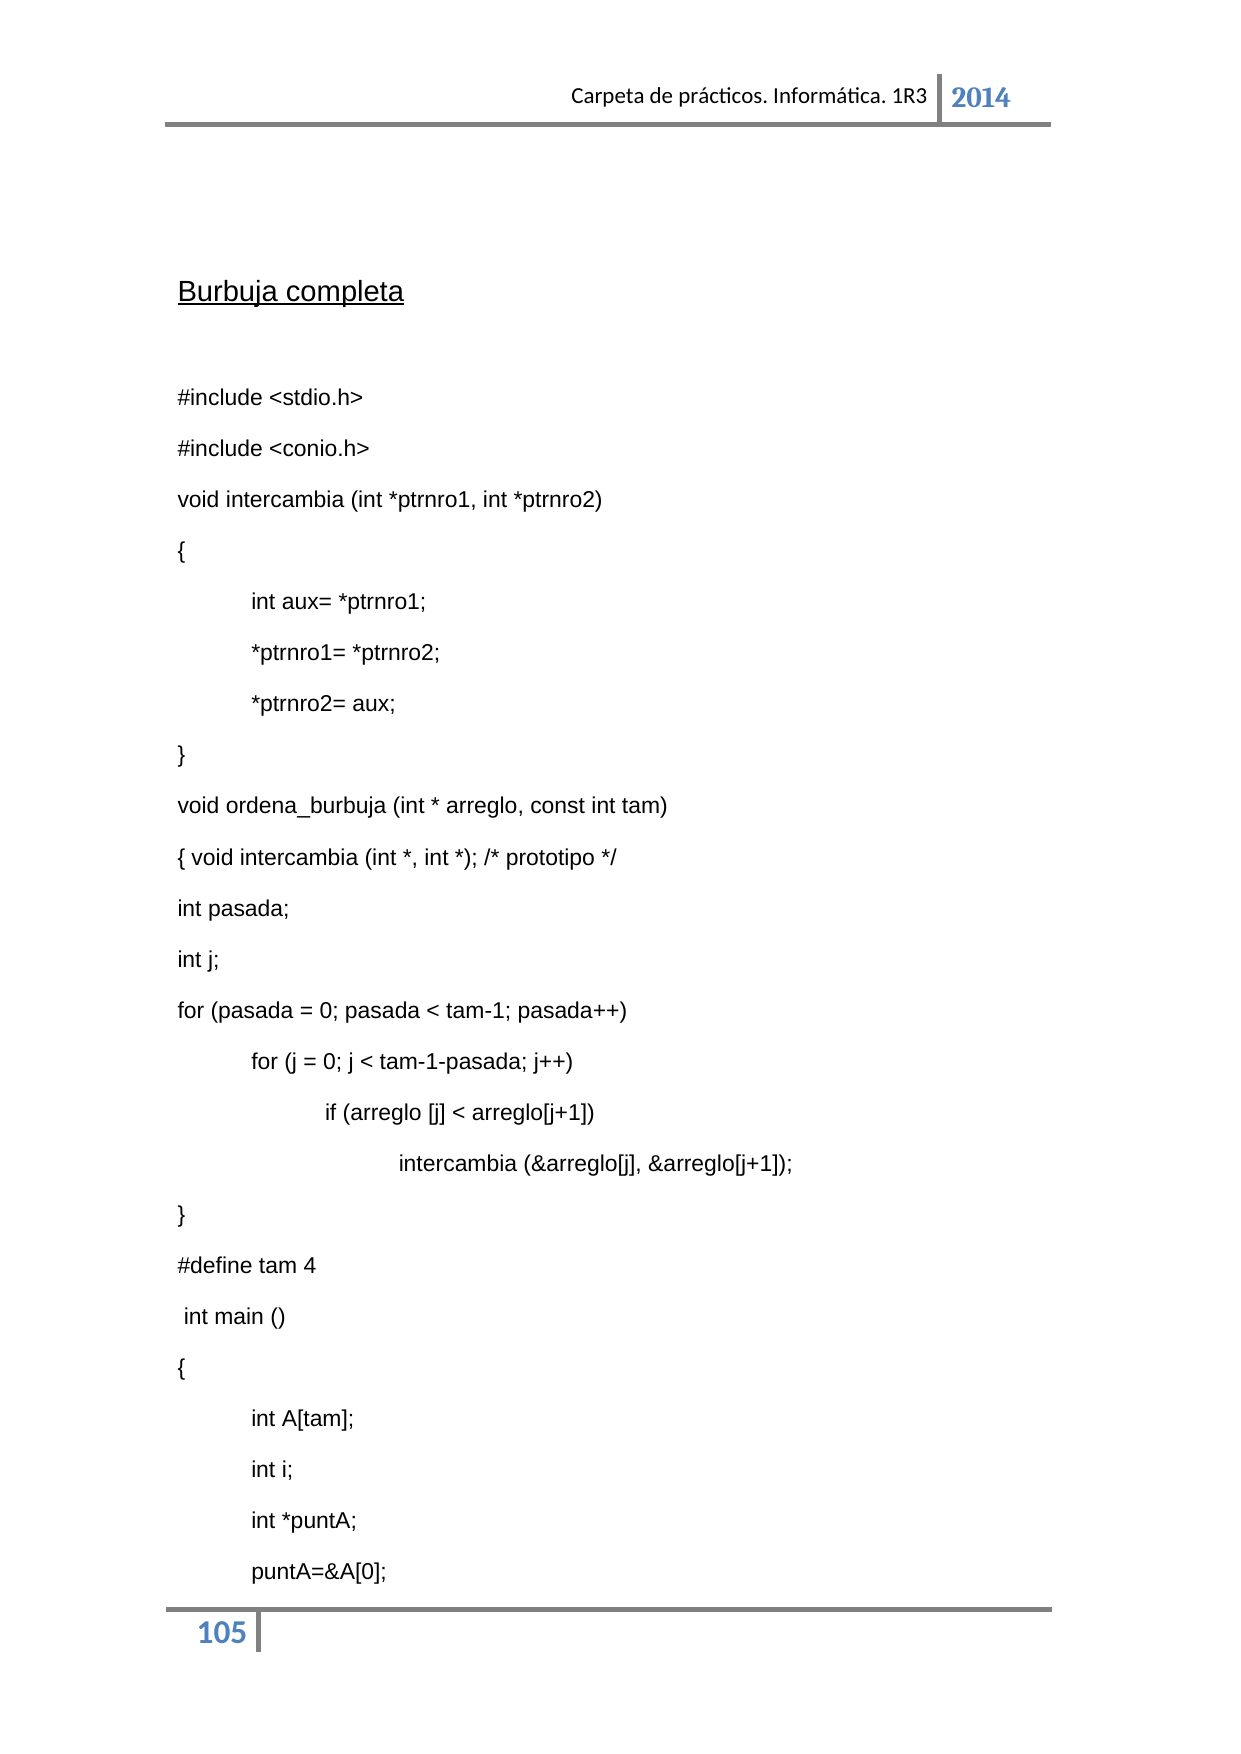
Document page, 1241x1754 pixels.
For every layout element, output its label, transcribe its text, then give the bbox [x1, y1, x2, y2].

text int pasada; [177, 894, 1063, 921]
text void ordena_burbuja (int * arreglo, const int tam) [177, 792, 1063, 819]
text #include <stdio.h> [177, 384, 1063, 411]
text } [177, 1201, 1063, 1227]
text #define tam 4 [177, 1252, 1063, 1278]
text for (pasada = 0; pasada < tam-1; pasada++) [177, 997, 1063, 1023]
text int j; [177, 946, 1063, 972]
text int aux= *ptrnro1; [177, 588, 1063, 615]
text int A[tam]; [177, 1405, 1063, 1431]
text { void intercambia (int *, int *); /* prototipo */ [177, 843, 1063, 870]
text *ptrnro1= *ptrnro2; [177, 639, 1063, 666]
text int i; [177, 1456, 1063, 1482]
text if (arreglo [j] < arreglo[j+1]) [177, 1099, 1063, 1125]
text } [177, 741, 1063, 768]
text #include <conio.h> [177, 435, 1063, 462]
text for (j = 0; j < tam-1-pasada; j++) [177, 1048, 1063, 1074]
text Burbuja completa [177, 274, 1063, 307]
text int main () [177, 1303, 1063, 1329]
text void intercambia (int *ptrnro1, int *ptrnro2) [177, 486, 1063, 513]
text { [177, 537, 1063, 564]
text intercambia (&arreglo[j], &arreglo[j+1]); [177, 1150, 1063, 1176]
text int *puntA; [177, 1507, 1063, 1533]
text { [177, 1354, 1063, 1380]
text *ptrnro2= aux; [177, 690, 1063, 717]
text puntA=&A[0]; [177, 1558, 1063, 1584]
